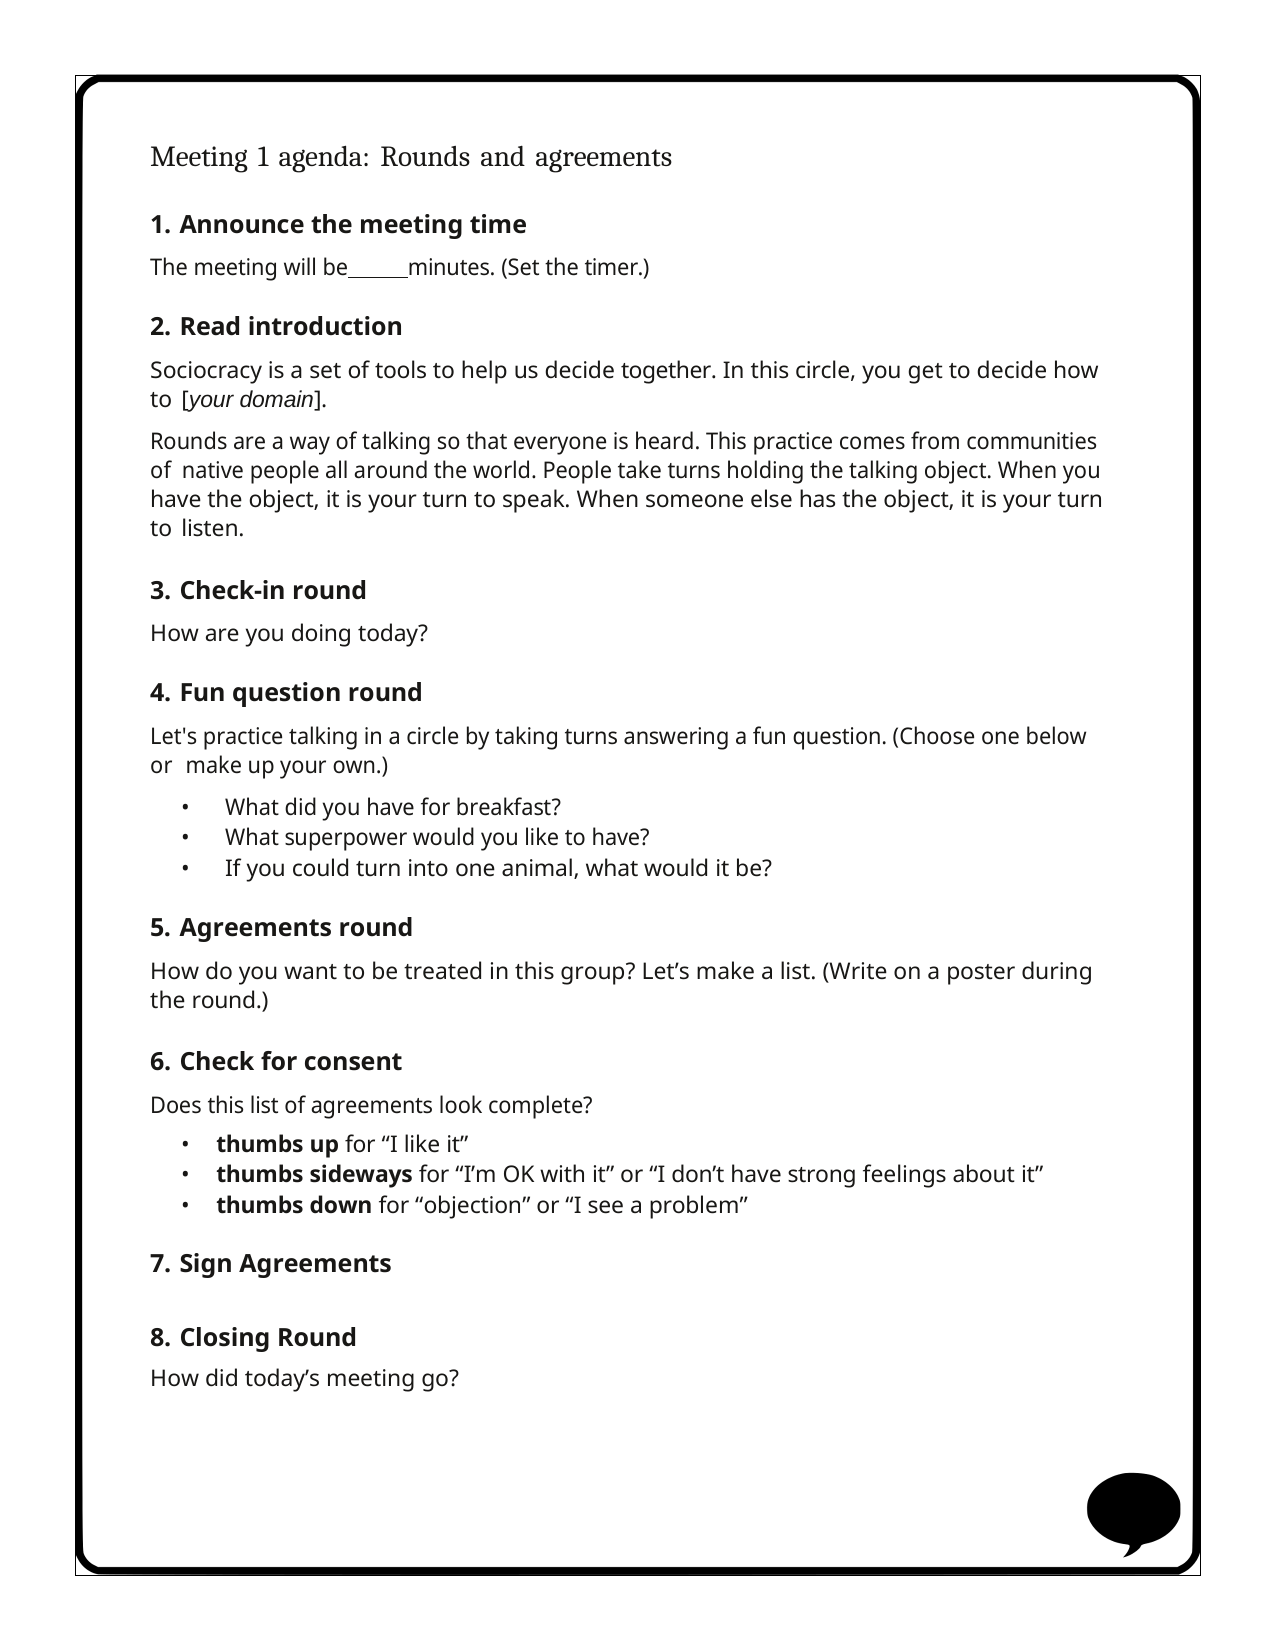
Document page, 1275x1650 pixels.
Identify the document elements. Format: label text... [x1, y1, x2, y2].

subtitle Meeting 1 agenda: Rounds and agreements [150, 141, 1129, 174]
list What superpower would you like to have? [181, 822, 1129, 851]
text Let's practice talking in a circle by taking turns answering a fun question. (Choose one below or make up your own.) [150, 721, 1114, 779]
list Closing Round [150, 1319, 1129, 1353]
list thumbs sideways for “I’m OK with it” or “I don’t have strong feelings about it” [181, 1159, 1129, 1188]
text Does this list of agreements look complete? [150, 1089, 1129, 1120]
text The meeting will be minutes. (Set the timer.) [150, 251, 1129, 282]
text How are you doing today? [150, 617, 1129, 648]
list thumbs up for “I like it” [181, 1127, 1129, 1159]
subtitle Check-in round [150, 572, 1129, 606]
subtitle Agreements round [150, 909, 1129, 943]
subtitle Check for consent [150, 1044, 1129, 1078]
text How did today’s meeting go? [150, 1362, 1129, 1393]
list If you could turn into one animal, what would it be? [181, 851, 1129, 883]
subtitle Read introduction [150, 308, 1129, 342]
list thumbs down for “objection” or “I see a problem” [181, 1188, 1129, 1220]
text Rounds are a way of talking so that everyone is heard. This practice comes from communities of native people all around the world. People take turns holding the talking object. When you have the object, it is your turn to speak. When someone else has the object, it is your turn to listen. [150, 426, 1114, 542]
picture [76, 76, 1200, 1575]
text How do you want to be treated in this group? Let’s make a list. (Write on a poster during the round.) [150, 956, 1114, 1014]
subtitle Fun question round [150, 674, 1129, 708]
text Sociocracy is a set of tools to help us decide together. In this circle, you get to decide how to [your domain]. [150, 355, 1114, 413]
subtitle Sign Agreements [150, 1246, 1129, 1280]
subtitle Announce the meeting time [150, 206, 1129, 240]
list What did you have for breakfast? [181, 790, 1129, 822]
